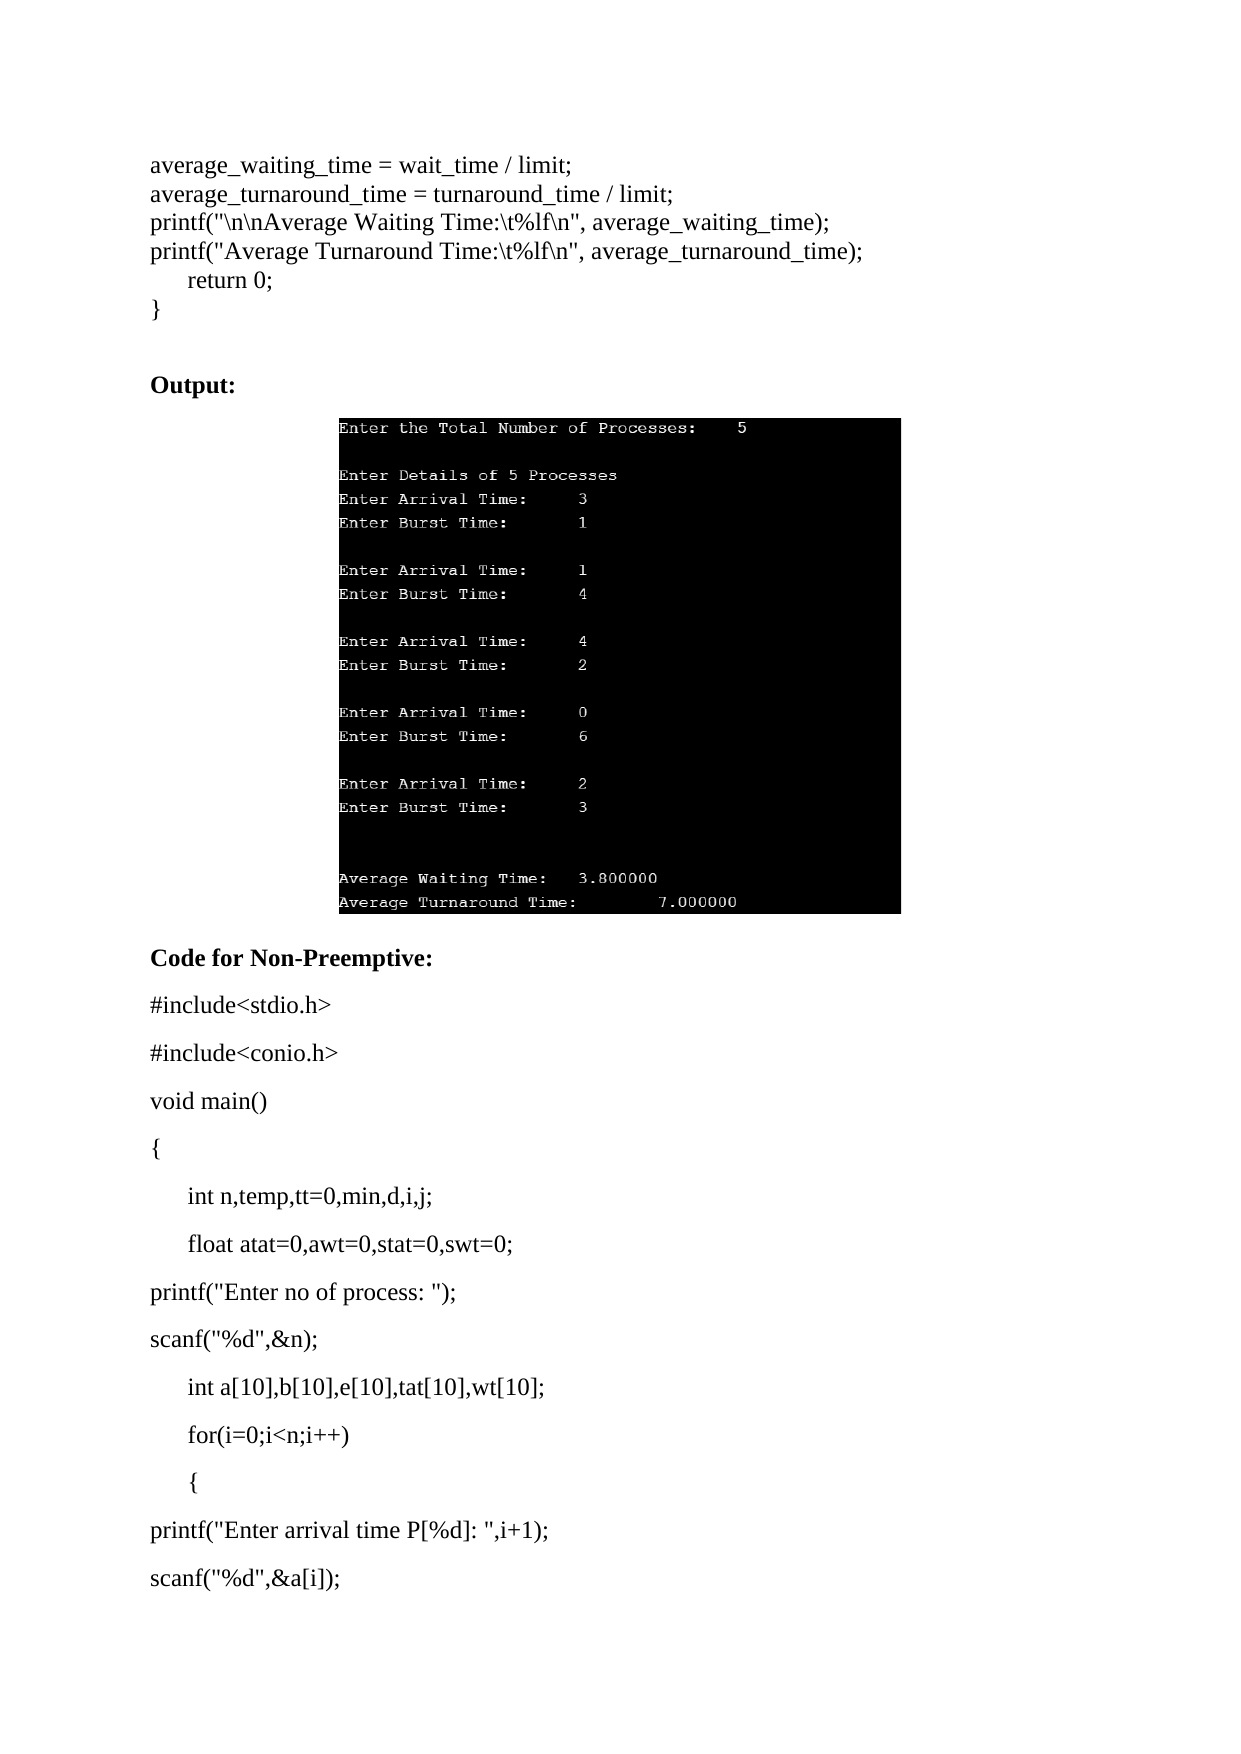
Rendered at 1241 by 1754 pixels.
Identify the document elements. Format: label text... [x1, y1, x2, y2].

text printf("\n\nAverage Waiting Time:\t%lf\n", average_waiting_time); [150, 207, 1090, 236]
text #include<stdio.h> [150, 990, 1090, 1019]
text scanf("%d",&a[i]); [150, 1563, 1090, 1592]
text { [150, 1467, 1090, 1496]
text int n,temp,tt=0,min,d,i,j; [150, 1181, 1090, 1210]
text return 0; [150, 265, 1090, 294]
text printf("Enter arrival time P[%d]: ",i+1); [150, 1515, 1090, 1544]
text } [150, 294, 1090, 322]
text printf("Enter no of process: "); [150, 1277, 1090, 1305]
text float atat=0,awt=0,stat=0,swt=0; [150, 1229, 1090, 1258]
text for(i=0;i<n;i++) [150, 1420, 1090, 1448]
text average_waiting_time = wait_time / limit; [150, 150, 1090, 179]
text average_turnaround_time = turnaround_time / limit; [150, 179, 1090, 207]
text Output: [150, 370, 1090, 399]
text printf("Average Turnaround Time:\t%lf\n", average_turnaround_time); [150, 236, 1090, 265]
text { [150, 1133, 1090, 1162]
text int a[10],b[10],e[10],tat[10],wt[10]; [150, 1372, 1090, 1401]
text void main() [150, 1086, 1090, 1114]
picture [339, 418, 902, 914]
text Code for Non-Preemptive: [150, 943, 1090, 971]
text scanf("%d",&n); [150, 1324, 1090, 1353]
text #include<conio.h> [150, 1038, 1090, 1067]
